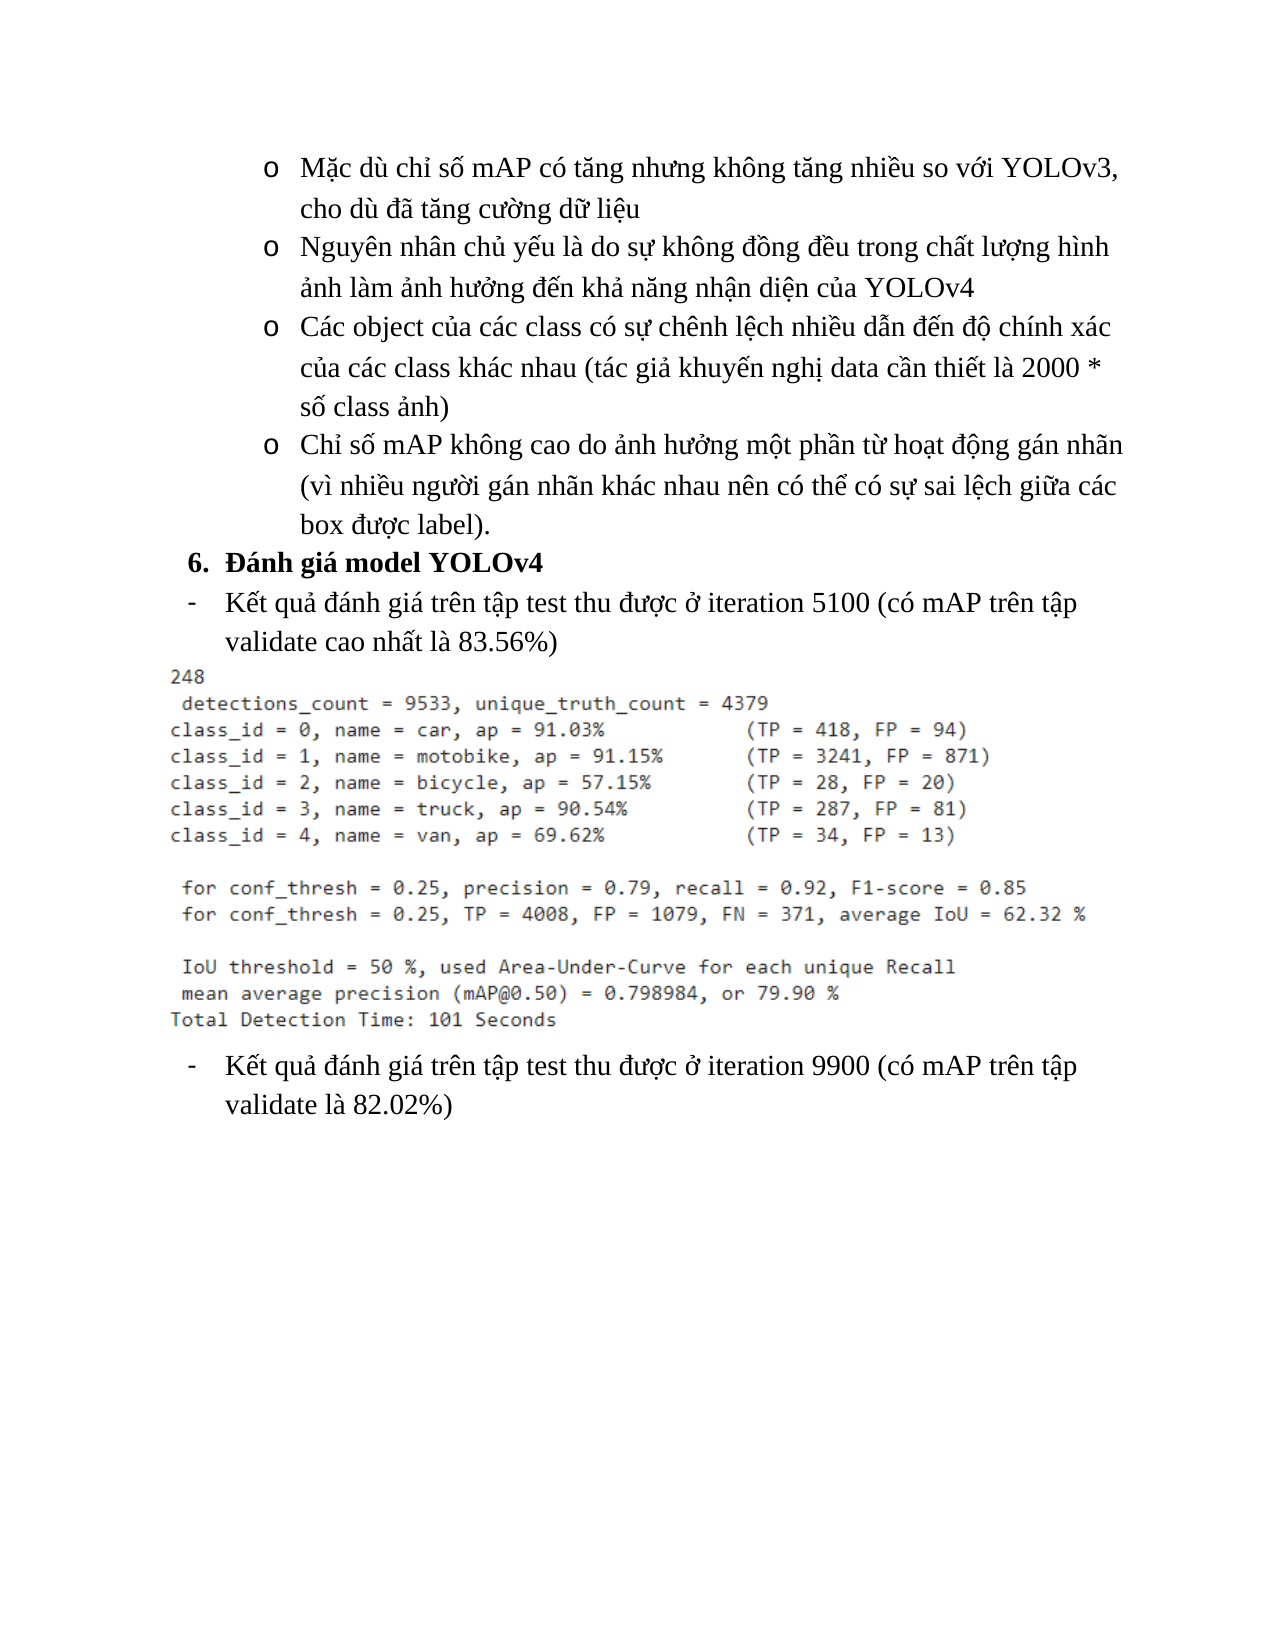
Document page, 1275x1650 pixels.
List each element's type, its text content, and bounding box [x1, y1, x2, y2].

list Nguyên nhân chủ yếu là do sự không đồng đều trong chất lượng hình ảnh làm ảnh hưởng đến khả năng nhận diện của YOLOv4 [262, 229, 1125, 304]
list Kết quả đánh giá trên tập test thu được ở iteration 5100 (có mAP trên tập validate cao nhất là 83.56%) [187, 584, 1125, 658]
picture [162, 663, 1113, 1043]
list Chỉ số mAP không cao do ảnh hưởng một phần từ hoạt động gán nhãn (vì nhiều người gán nhãn khác nhau nên có thể có sự sai lệch giữa các box được label). [262, 427, 1125, 540]
list Các object của các class có sự chênh lệch nhiều dẫn đến độ chính xác của các class khác nhau (tác giả khuyến nghị data cần thiết là 2000 * số class ảnh) [262, 309, 1125, 422]
list Đánh giá model YOLOv4 [187, 545, 1125, 579]
list Kết quả đánh giá trên tập test thu được ở iteration 9900 (có mAP trên tập validate là 82.02%) [187, 1047, 1125, 1121]
list Mặc dù chỉ số mAP có tăng nhưng không tăng nhiều so với YOLOv3, cho dù đã tăng cường dữ liệu [262, 150, 1125, 224]
